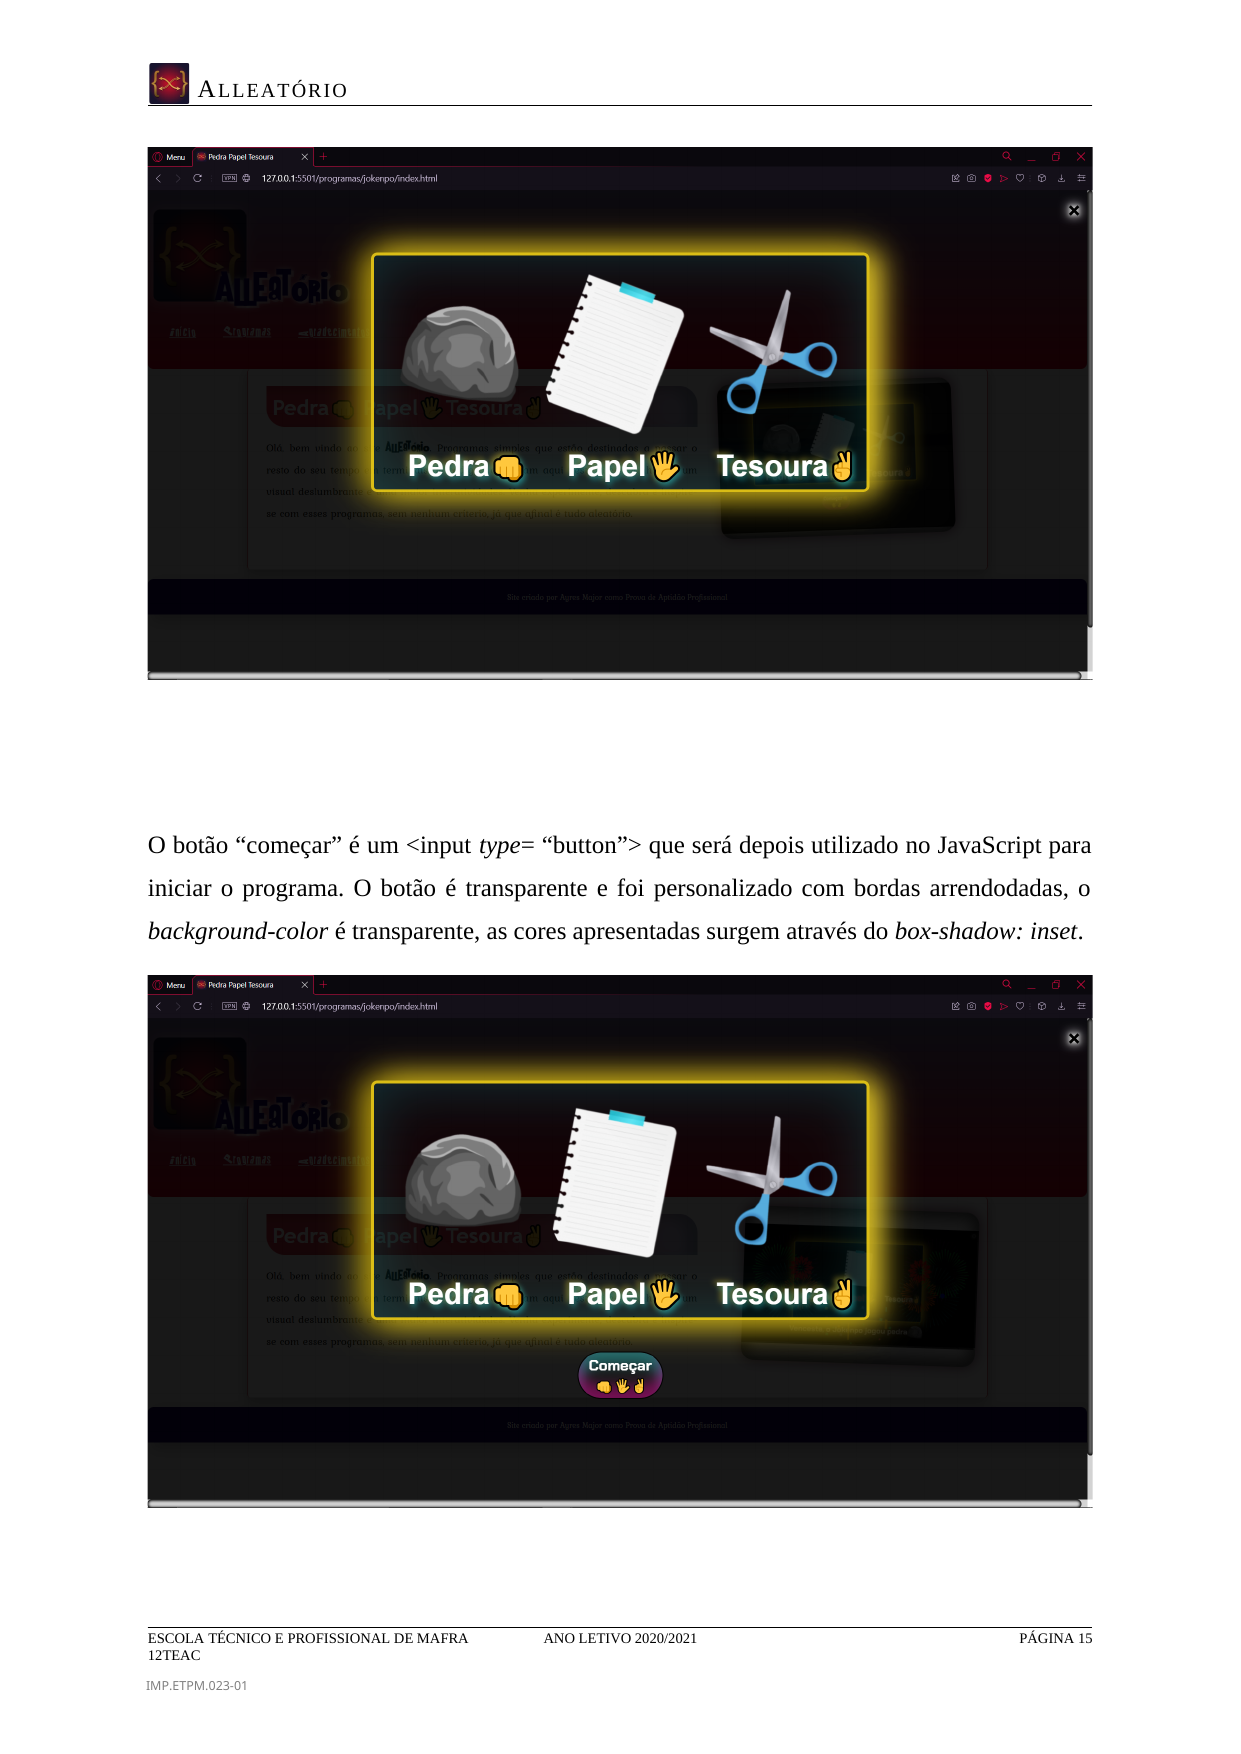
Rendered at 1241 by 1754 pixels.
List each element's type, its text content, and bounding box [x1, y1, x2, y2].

picture [147, 975, 1093, 1508]
text O botão “começar” é um <input type= “button”> que será depois utilizado no JavaScript para iniciar o programa. O botão é transparente e foi personalizado com bordas arrendodadas, o background-color é transparente, as cores apresentadas surgem através do box-shadow: inset. [148, 830, 1092, 945]
picture [147, 147, 1093, 680]
picture [149, 63, 190, 104]
